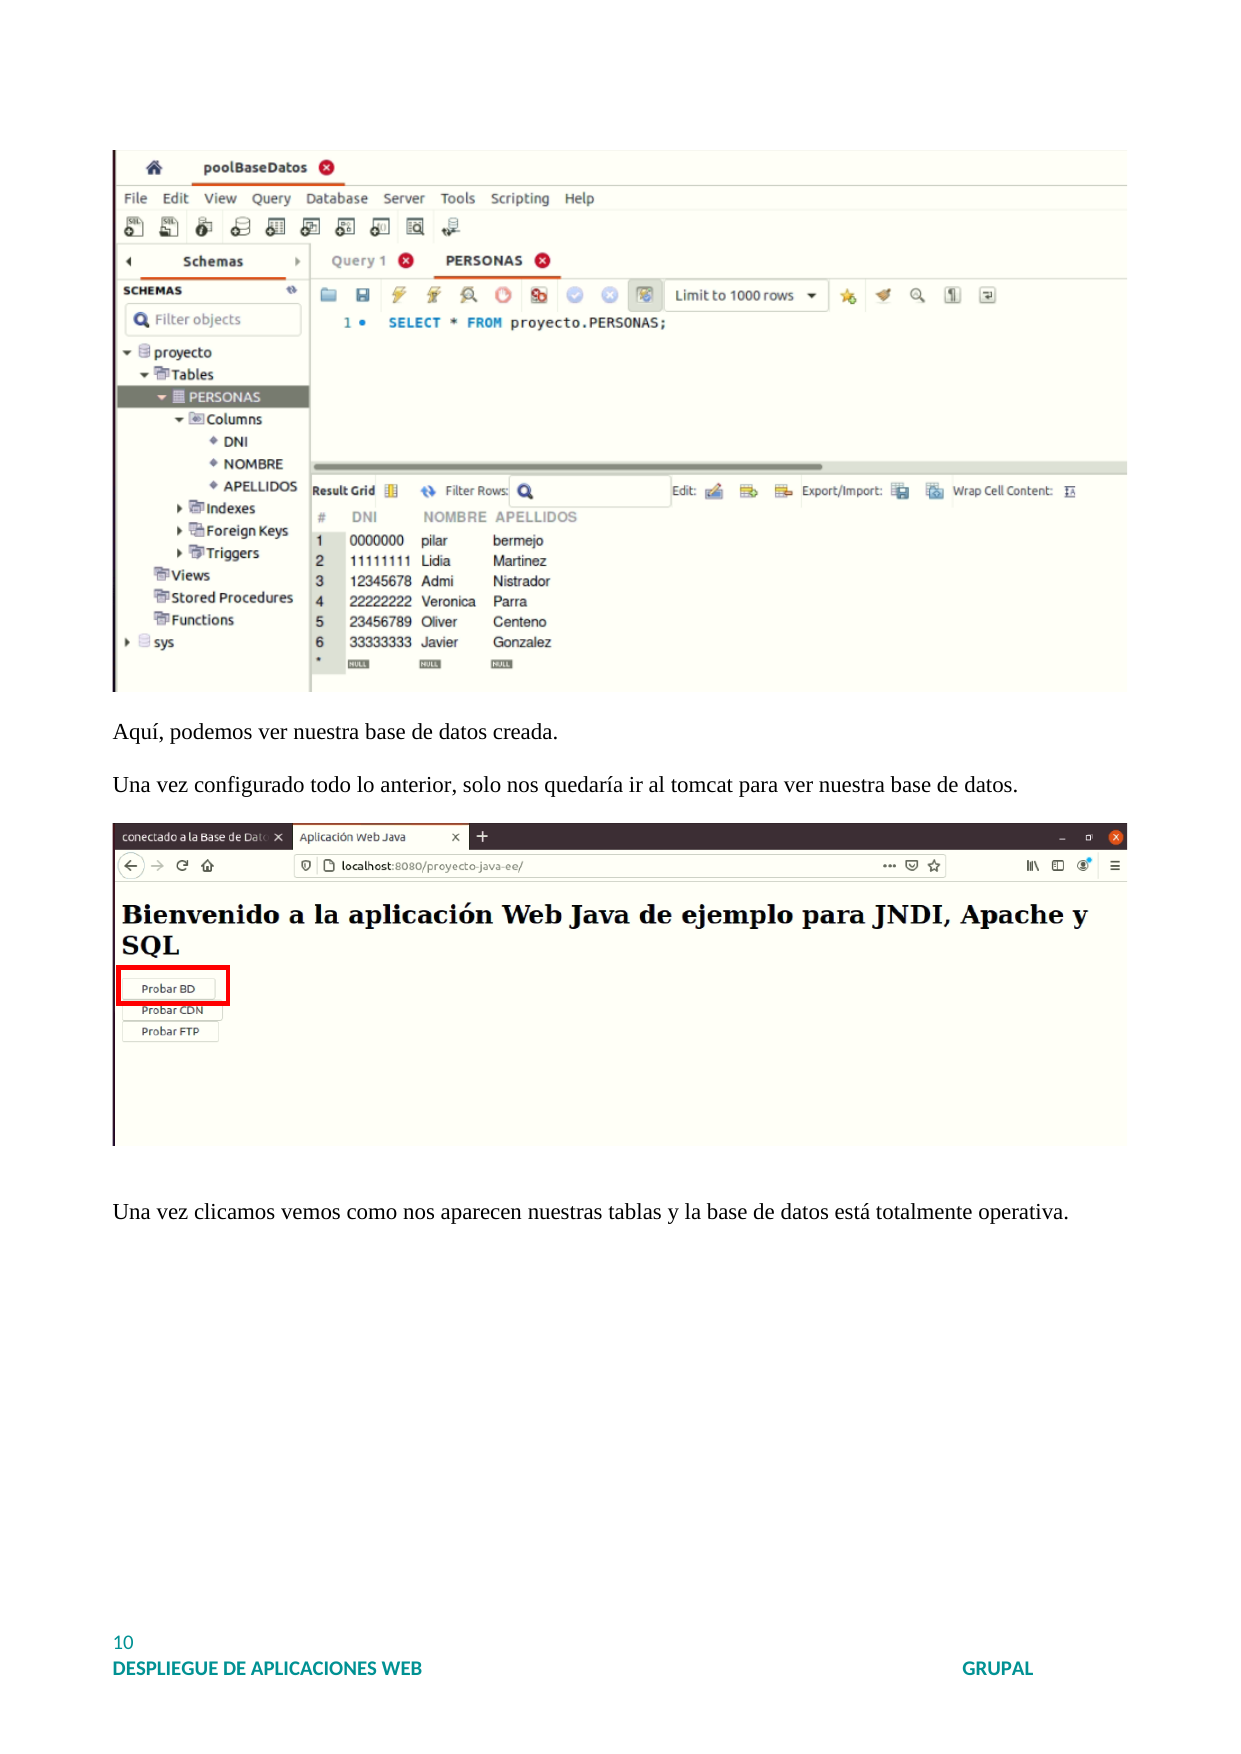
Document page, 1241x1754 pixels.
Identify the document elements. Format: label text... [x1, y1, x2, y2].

picture [112, 150, 1128, 692]
text Una vez clicamos vemos como nos aparecen nuestras tablas y la base de datos está totalmente operativa. [112, 1198, 1128, 1224]
text Aquí, podemos ver nuestra base de datos creada. [112, 718, 1128, 745]
picture [112, 823, 1128, 1146]
text Una vez configurado todo lo anterior, solo nos quedaría ir al tomcat para ver nuestra base de datos. [112, 771, 1128, 797]
